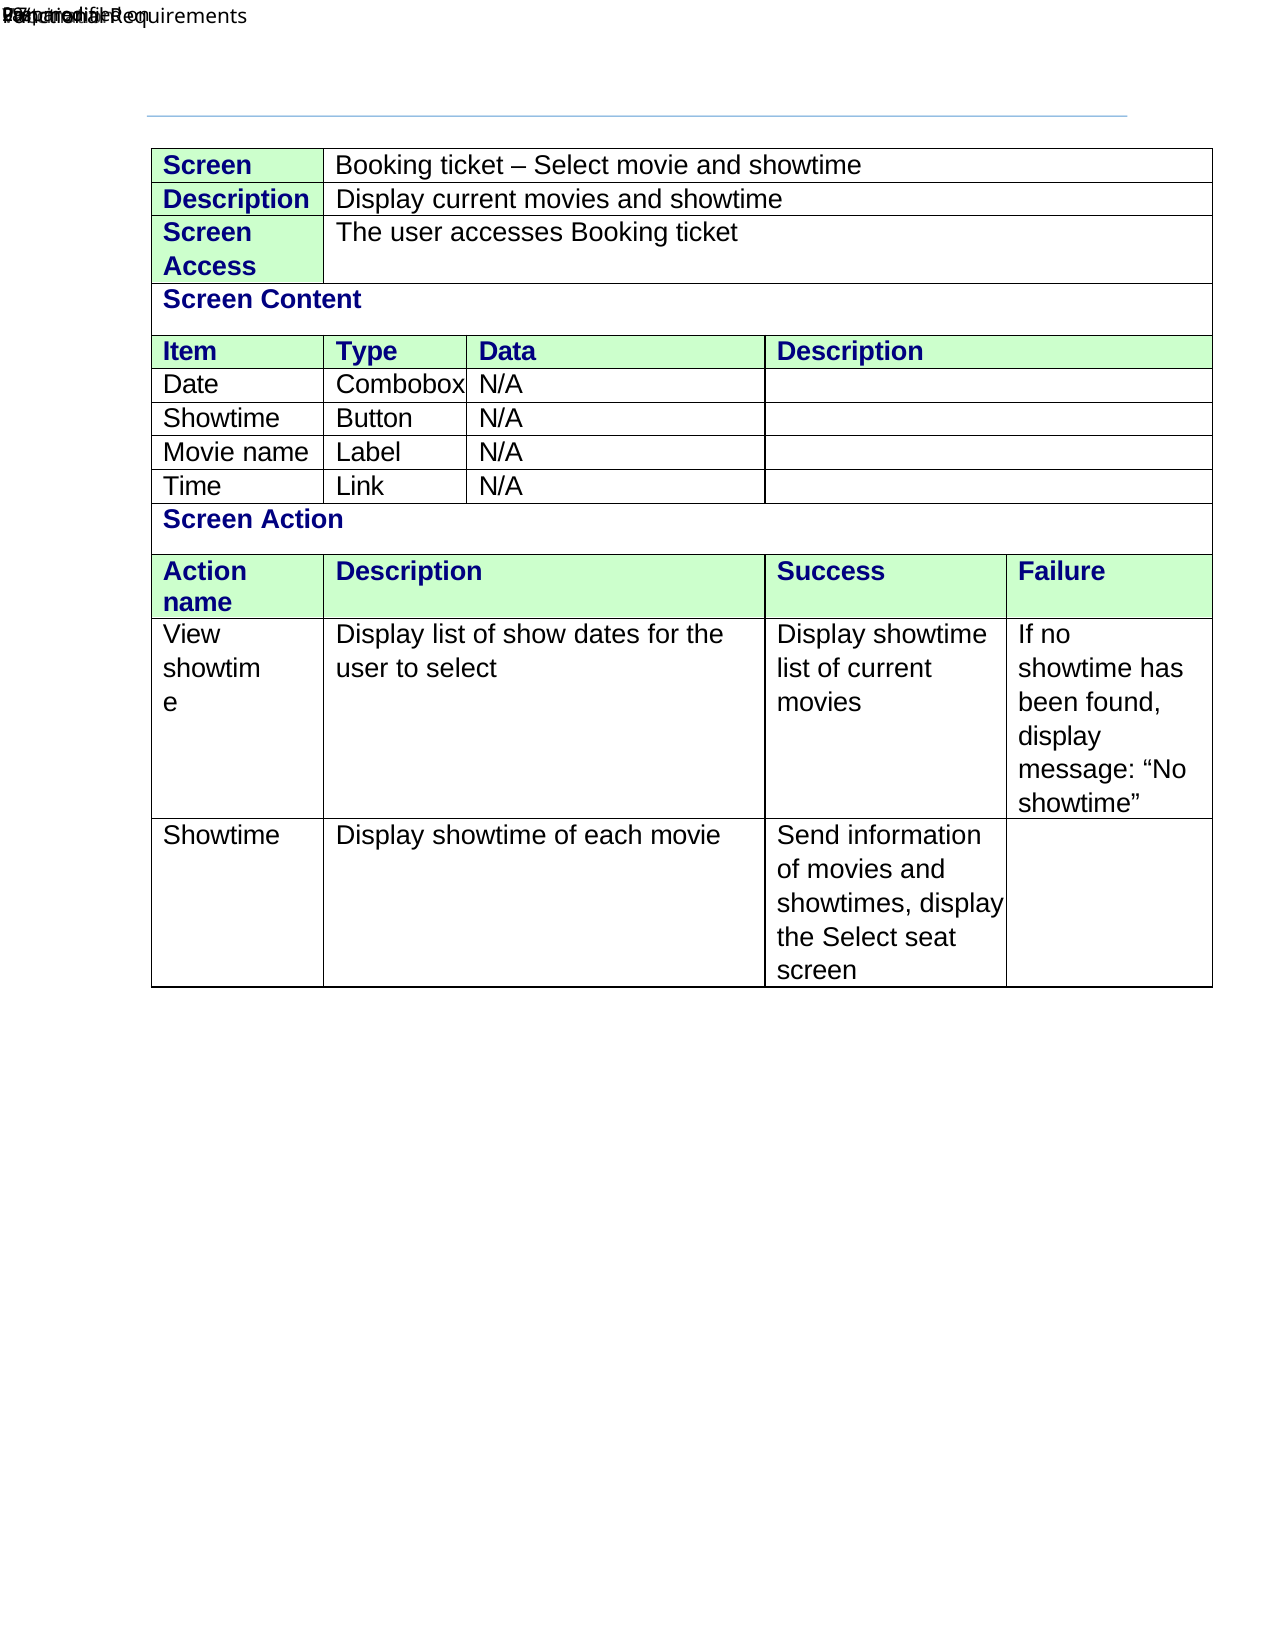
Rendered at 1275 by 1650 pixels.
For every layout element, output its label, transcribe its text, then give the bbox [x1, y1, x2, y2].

table_cell N/A [467, 436, 764, 469]
table_cell N/A [467, 369, 764, 402]
table_cell Type [324, 336, 466, 368]
table_cell Link [324, 470, 466, 502]
table_header Booking ticket – Select movie and showtime [324, 149, 1212, 182]
table_cell Label [324, 436, 466, 469]
table_cell If no showtime has been found, display message: “No showtime” [1007, 619, 1212, 818]
table_cell Display showtime of each movie [324, 819, 764, 986]
table_cell View showtime [152, 619, 323, 818]
table_cell Display list of show dates for the user to select [324, 619, 764, 818]
table_cell [766, 369, 1212, 402]
table_cell Screen Action [152, 504, 1212, 554]
table_cell Screen Access [152, 216, 323, 282]
table_cell N/A [467, 470, 764, 502]
table_cell Failure [1007, 555, 1212, 617]
table_cell Display current movies and showtime [324, 183, 1212, 215]
table_cell Showtime [152, 403, 323, 435]
table_cell Showtime [152, 819, 323, 986]
table_cell Display showtime list of current movies [766, 619, 1006, 818]
table_cell [766, 403, 1212, 435]
table_cell [766, 436, 1212, 469]
table_cell Date [152, 369, 323, 402]
table_cell Description [324, 555, 764, 617]
table_cell Button [324, 403, 466, 435]
table_cell Action name [152, 555, 323, 617]
table_cell Send information of movies and showtimes, display the Select seat screen [766, 819, 1006, 986]
table_cell Description [152, 183, 323, 215]
table_cell [766, 470, 1212, 502]
table_cell The user accesses Booking ticket [324, 216, 1212, 282]
table_cell Description [766, 336, 1212, 368]
table_cell Success [766, 555, 1006, 617]
table_cell Movie name [152, 436, 323, 469]
table_cell Time [152, 470, 323, 502]
table_cell Item [152, 336, 323, 368]
table_cell [1007, 819, 1212, 986]
table_cell Data [467, 336, 764, 368]
table_cell Screen Content [152, 284, 1212, 334]
table_cell N/A [467, 403, 764, 435]
table_header Screen [152, 149, 323, 182]
table_cell Combobox [324, 369, 466, 402]
